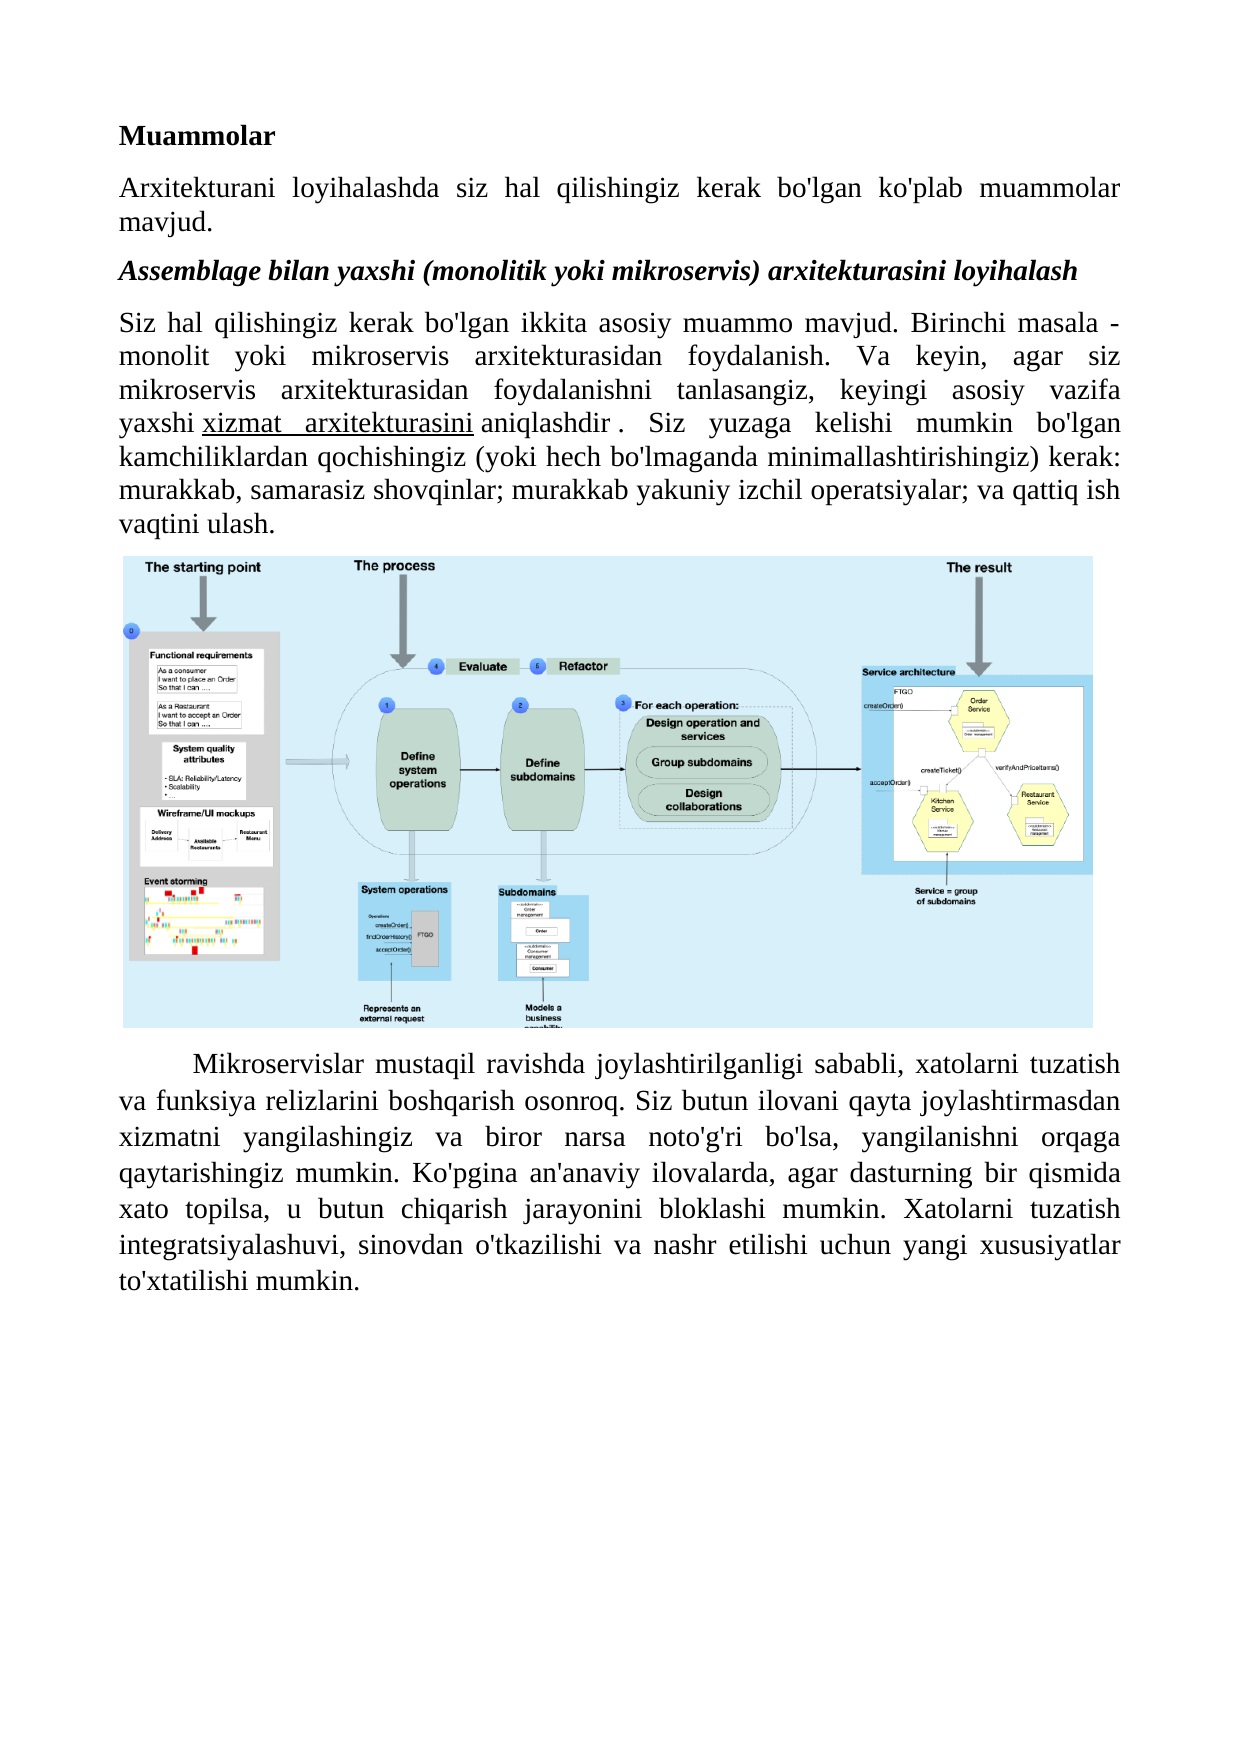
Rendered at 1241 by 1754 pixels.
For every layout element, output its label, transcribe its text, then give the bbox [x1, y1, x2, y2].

picture [118, 555, 1093, 1028]
text Siz hal qilishingiz kerak bo'lgan ikkita asosiy muammo mavjud. Birinchi masala - monolit yoki mikroservis arxitekturasidan foydalanish. Va keyin, agar siz mikroservis arxitekturasidan foydalanishni tanlasangiz, keyingi asosiy vazifa yaxshi xizmat arxitekturasini aniqlashdir . Siz yuzaga kelishi mumkin bo'lgan kamchiliklardan qochishingiz (yoki hech bo'lmaganda minimallashtirishingiz) kerak: murakkab, samarasiz shovqinlar; murakkab yakuniy izchil operatsiyalar; va qattiq ish vaqtini ulash. [118, 305, 1122, 539]
subtitle Muammolar [118, 118, 1122, 152]
text Arxitekturani loyihalashda siz hal qilishingiz kerak bo'lgan ko'plab muammolar mavjud. [118, 170, 1122, 237]
subtitle Assemblage bilan yaxshi (monolitik yoki mikroservis) arxitekturasini loyihalash [118, 253, 1122, 287]
text Mikroservislar mustaqil ravishda joylashtirilganligi sababli, xatolarni tuzatish va funksiya relizlarini boshqarish osonroq. Siz butun ilovani qayta joylashtirmasdan xizmatni yangilashingiz va biror narsa noto'g'ri bo'lsa, yangilanishni orqaga qaytarishingiz mumkin. Ko'pgina an'anaviy ilovalarda, agar dasturning bir qismida xato topilsa, u butun chiqarish jarayonini bloklashi mumkin. Xatolarni tuzatish integratsiyalashuvi, sinovdan o'tkazilishi va nashr etilishi uchun yangi xususiyatlar to'xtatilishi mumkin. [118, 1047, 1122, 1297]
